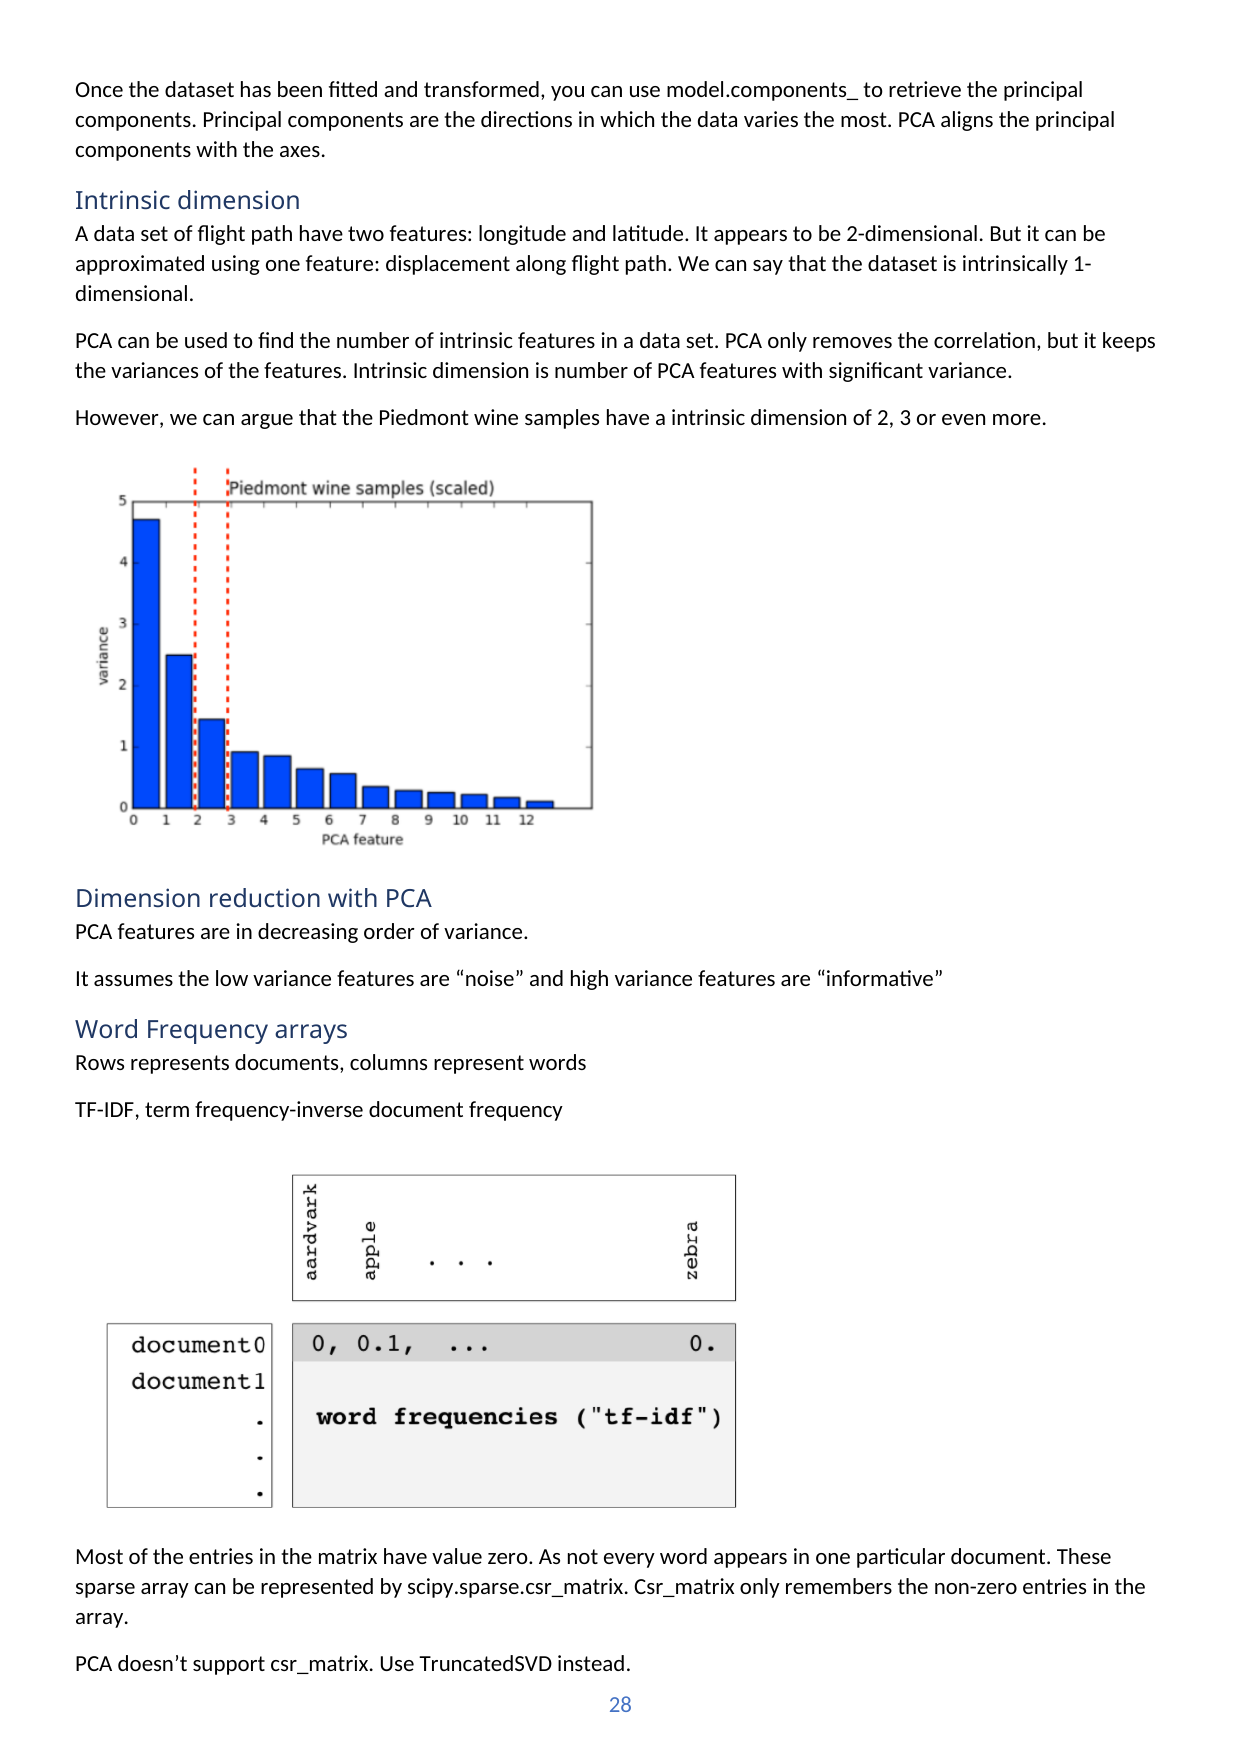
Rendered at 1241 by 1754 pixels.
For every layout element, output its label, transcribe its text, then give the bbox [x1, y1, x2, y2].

text Once the dataset has been fitted and transformed, you can use model.components_ to retrieve the principal components. Principal components are the directions in which the data varies the most. PCA aligns the principal components with the axes. [75, 75, 1165, 163]
text However, we can argue that the Piedmont wine samples have a intrinsic dimension of 2, 3 or even more. [75, 403, 1165, 431]
text TF-IDF, term frequency-inverse document frequency [75, 1095, 1165, 1123]
text Most of the entries in the matrix have value zero. As not every word appears in one particular document. These sparse array can be represented by scipy.sparse.csr_matrix. Csr_matrix only remembers the non-zero entries in the array. [75, 1542, 1165, 1631]
subtitle Word Frequency arrays [75, 1011, 1165, 1045]
text PCA features are in decreasing order of variance. [75, 917, 1165, 946]
text Rows represents documents, columns represent words [75, 1048, 1165, 1076]
picture [75, 450, 654, 862]
subtitle Dimension reduction with PCA [75, 881, 1165, 915]
text PCA can be used to find the number of intrinsic features in a data set. PCA only removes the correlation, but it keeps the variances of the features. Intrinsic dimension is number of PCA features with significant variance. [75, 326, 1165, 384]
picture [75, 1141, 750, 1524]
text It assumes the low variance features are “noise” and high variance features are “informative” [75, 964, 1165, 992]
text A data set of flight path have two features: longitude and latitude. It appears to be 2-dimensional. But it can be approximated using one feature: displacement along flight path. We can say that the dataset is intrinsically 1-dimensional. [75, 219, 1165, 307]
text PCA doesn’t support csr_matrix. Use TruncatedSVD instead. [75, 1649, 1165, 1677]
subtitle Intrinsic dimension [75, 182, 1165, 216]
